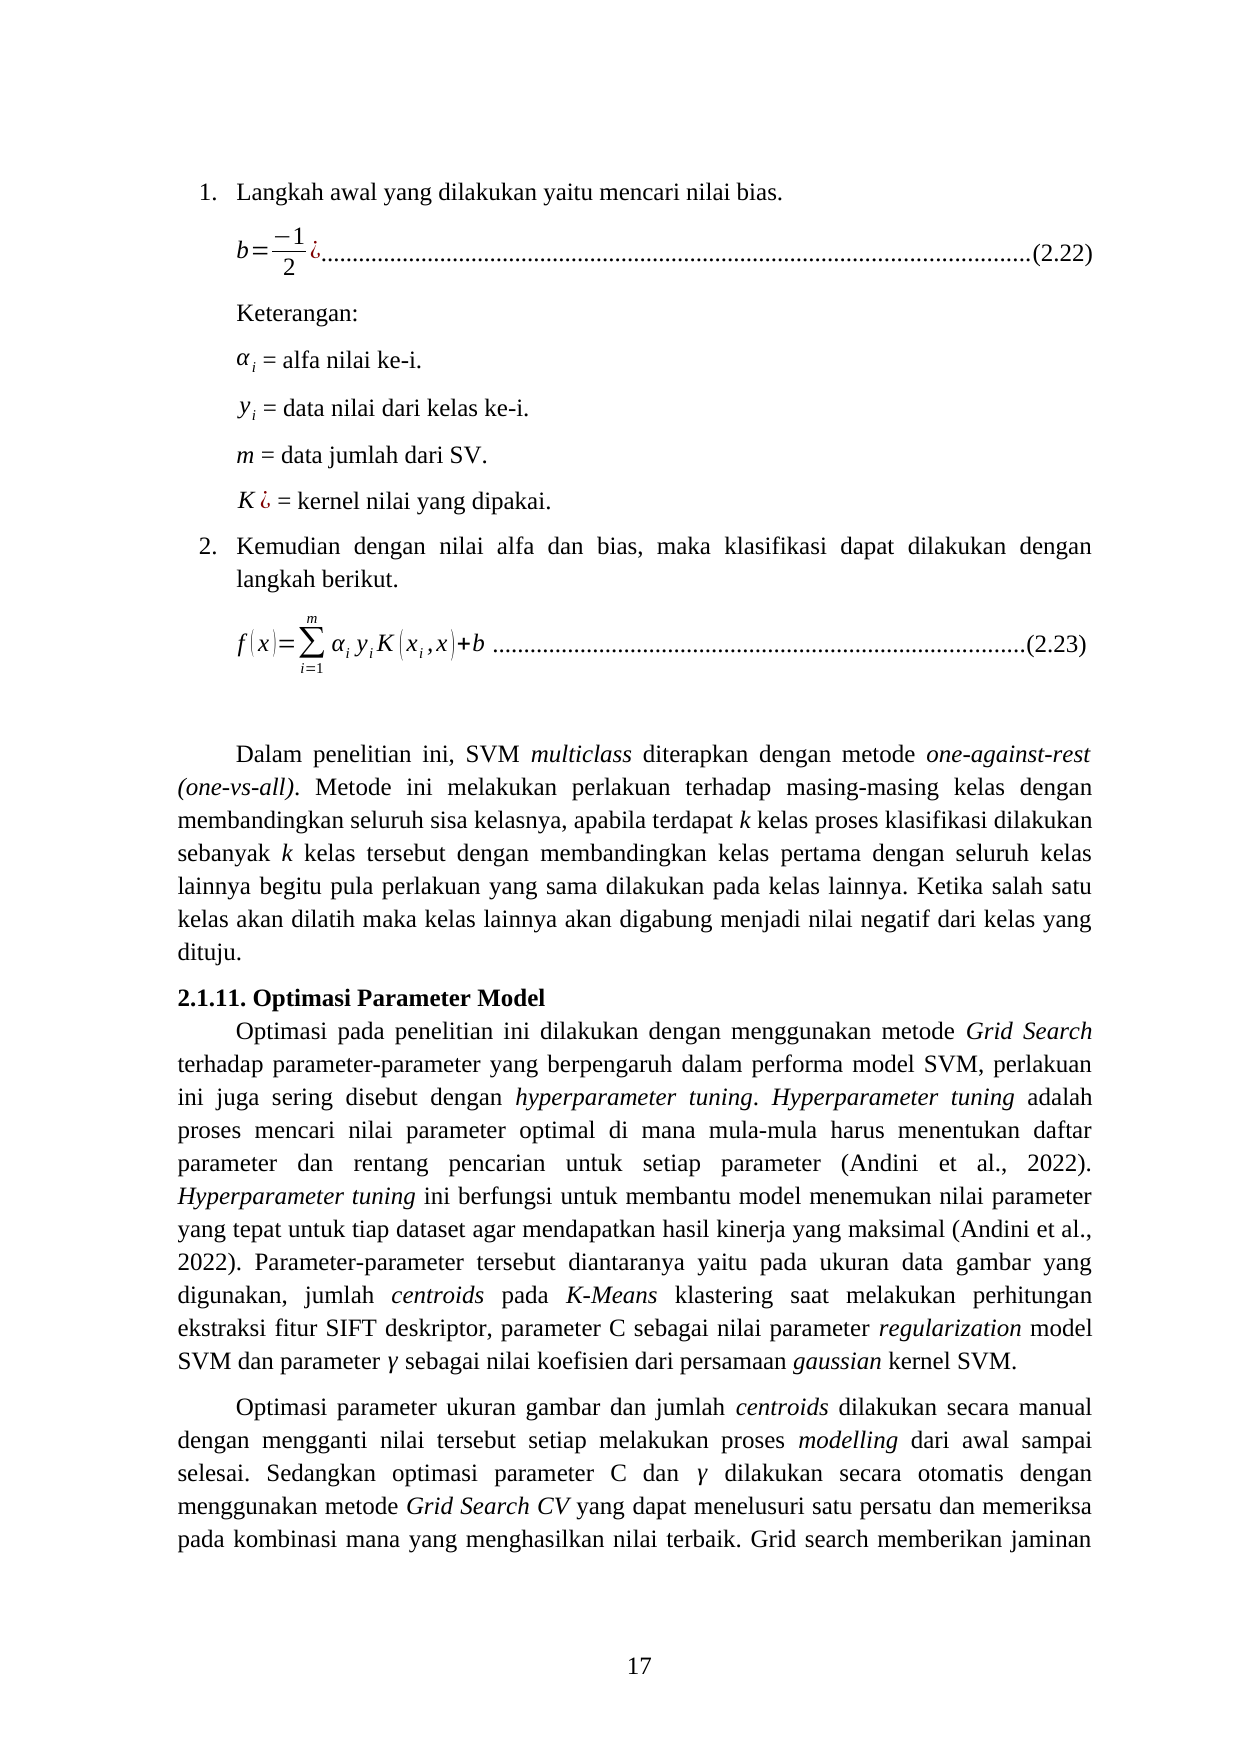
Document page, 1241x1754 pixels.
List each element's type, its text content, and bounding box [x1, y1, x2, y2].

text (2.22) [236, 223, 1092, 282]
text (2.23) [236, 610, 1092, 677]
text Dalam penelitian ini, SVM multiclass diterapkan dengan metode one-against-rest (one-vs-all). Metode ini melakukan perlakuan terhadap masing-masing kelas dengan membandingkan seluruh sisa kelasnya, apabila terdapat k kelas proses klasifikasi dilakukan sebanyak k kelas tersebut dengan membandingkan kelas pertama dengan seluruh kelas lainnya begitu pula perlakuan yang sama dilakukan pada kelas lainnya. Ketika salah satu kelas akan dilatih maka kelas lainnya akan digabung menjadi nilai negatif dari kelas yang dituju. [177, 739, 1092, 966]
text Optimasi pada penelitian ini dilakukan dengan menggunakan metode Grid Search terhadap parameter-parameter yang berpengaruh dalam performa model SVM, perlakuan ini juga sering disebut dengan hyperparameter tuning. Hyperparameter tuning adalah proses mencari nilai parameter optimal di mana mula-mula harus menentukan daftar parameter dan rentang pencarian untuk setiap parameter (Andini et al., 2022). Hyperparameter tuning ini berfungsi untuk membantu model menemukan nilai parameter yang tepat untuk tiap dataset agar mendapatkan hasil kinerja yang maksimal (Andini et al., 2022). Parameter-parameter tersebut diantaranya yaitu pada ukuran data gambar yang digunakan, jumlah centroids pada K-Means klastering saat melakukan perhitungan ekstraksi fitur SIFT deskriptor, parameter C sebagai nilai parameter regularization model SVM dan parameter sebagai nilai koefisien dari persamaan gaussian kernel SVM. [177, 1016, 1092, 1375]
text Keterangan: [236, 298, 1092, 327]
text = kernel nilai yang dipakai. [236, 486, 1092, 514]
text = alfa nilai ke-i. [236, 344, 1092, 375]
text = data nilai dari kelas ke-i. [236, 392, 1092, 423]
list Langkah awal yang dilakukan yaitu mencari nilai bias. [199, 177, 1092, 206]
list Kemudian dengan nilai alfa dan bias, maka klasifikasi dapat dilakukan dengan langkah berikut. [199, 531, 1092, 593]
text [177, 1392, 1092, 1553]
text m = data jumlah dari SV. [236, 440, 1092, 469]
text 2.1.11. Optimasi Parameter Model [177, 983, 1092, 1012]
